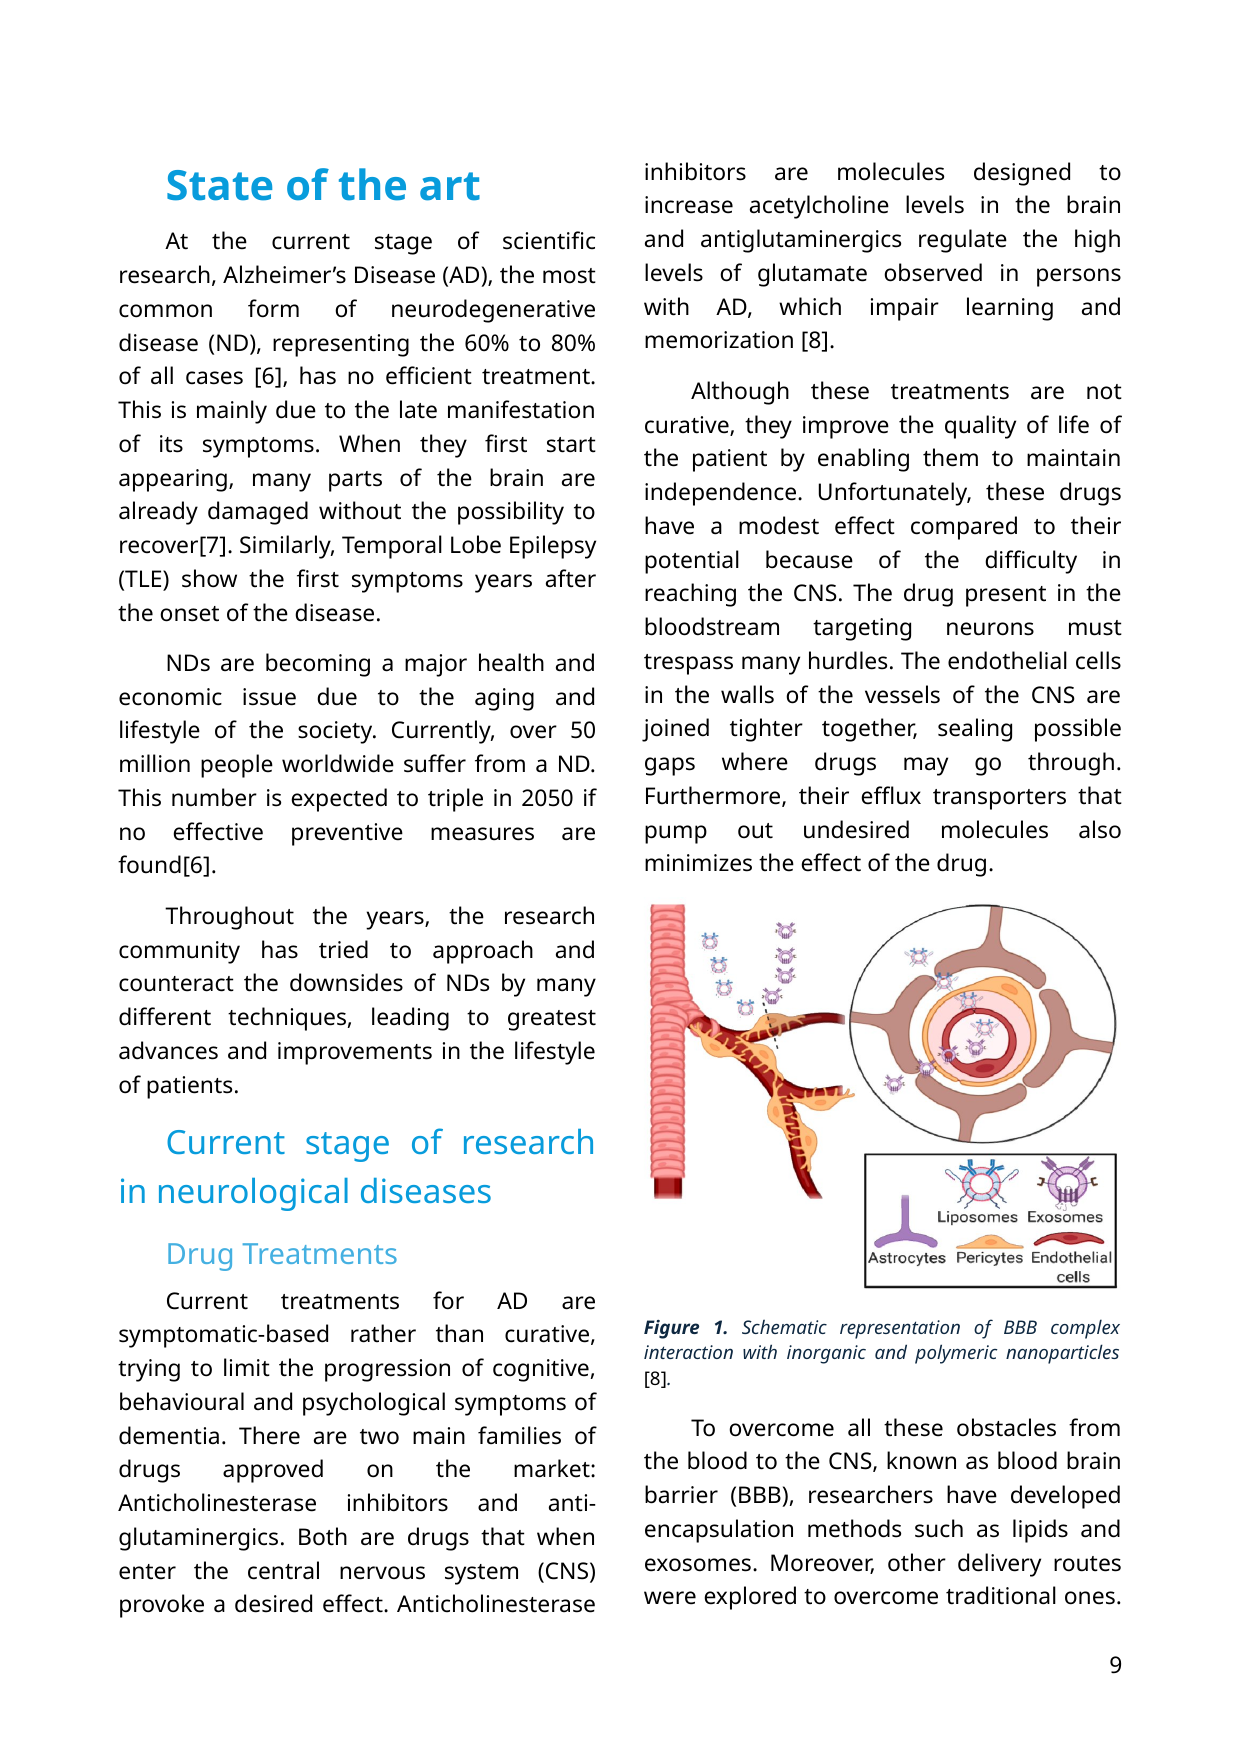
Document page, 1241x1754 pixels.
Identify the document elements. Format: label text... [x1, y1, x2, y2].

text Figure 1. Schematic representation of BBB complex interaction with inorganic and polymeric nanoparticles . [644, 1314, 1122, 1391]
text At the current stage of scientific research, Alzheimer’s Disease (AD), the most common form of neurodegenerative disease (ND), representing the 60% to 80% of all cases , has no efficient treatment. This is mainly due to the late manifestation of its symptoms. When they first start appearing, many parts of the brain are already damaged without the possibility to recover. Similarly, Temporal Lobe Epilepsy (TLE) show the first symptoms years after the onset of the disease. [118, 225, 596, 628]
text Although these treatments are not curative, they improve the quality of life of the patient by enabling them to maintain independence. Unfortunately, these drugs have a modest effect compared to their potential because of the difficulty in reaching the CNS. The drug present in the bloodstream targeting neurons must trespass many hurdles. The endothelial cells in the walls of the vessels of the CNS are joined tighter together, sealing possible gaps where drugs may go through. Furthermore, their efflux transporters that pump out undesired molecules also minimizes the effect of the drug. [644, 375, 1122, 878]
text Current treatments for AD are symptomatic-based rather than curative, trying to limit the progression of cognitive, behavioural and psychological symptoms of dementia. There are two main families of drugs approved on the market: Anticholinesterase inhibitors and anti-glutaminergics. Both are drugs that when enter the central nervous system (CNS) provoke a desired effect. Anticholinesterase inhibitors are molecules designed to increase acetylcholine levels in the brain and antiglutaminergics regulate the high levels of glutamate observed in persons with AD, which impair learning and memorization . [118, 1285, 596, 1620]
picture [643, 897, 1123, 1295]
text NDs are becoming a major health and economic issue due to the aging and lifestyle of the society. Currently, over 50 million people worldwide suffer from a ND. This number is expected to triple in 2050 if no effective preventive measures are found. [118, 647, 596, 881]
text Current treatments for AD are symptomatic-based rather than curative, trying to limit the progression of cognitive, behavioural and psychological symptoms of dementia. There are two main families of drugs approved on the market: Anticholinesterase inhibitors and anti-glutaminergics. Both are drugs that when enter the central nervous system (CNS) provoke a desired effect. Anticholinesterase inhibitors are molecules designed to increase acetylcholine levels in the brain and antiglutaminergics regulate the high levels of glutamate observed in persons with AD, which impair learning and memorization . [644, 156, 1122, 356]
subtitle Drug Treatments [118, 1233, 596, 1273]
subtitle Current stage of research in neurological diseases [118, 1119, 596, 1213]
subtitle State of the art [118, 156, 596, 212]
text Throughout the years, the research community has tried to approach and counteract the downsides of NDs by many different techniques, leading to greatest advances and improvements in the lifestyle of patients. [118, 900, 596, 1100]
